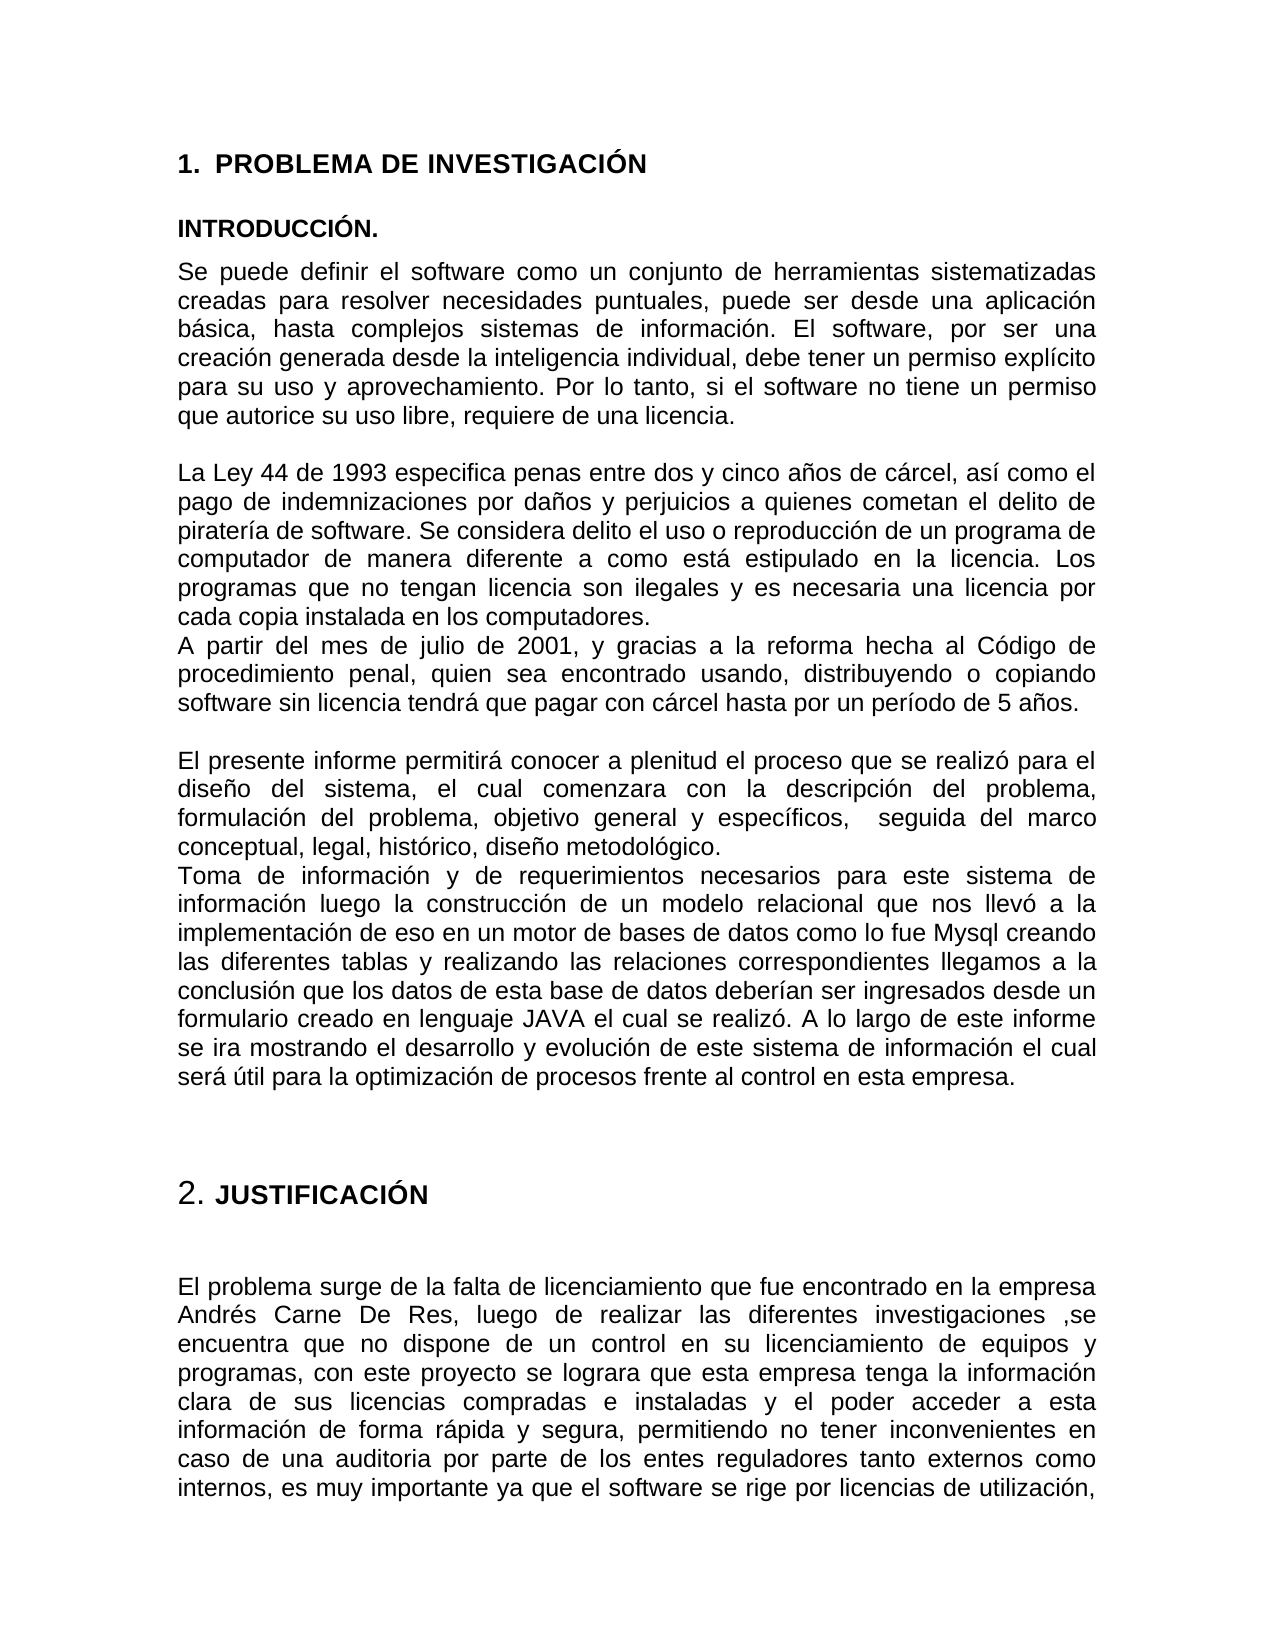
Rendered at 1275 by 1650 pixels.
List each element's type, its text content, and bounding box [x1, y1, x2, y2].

text Toma de información y de requerimientos necesarios para este sistema de información luego la construcción de un modelo relacional que nos llevó a la implementación de eso en un motor de bases de datos como lo fue Mysql creando las diferentes tablas y realizando las relaciones correspondientes llegamos a la conclusión que los datos de esta base de datos deberían ser ingresados desde un formulario creado en lenguaje JAVA el cual se realizó. A lo largo de este informe se ira mostrando el desarrollo y evolución de este sistema de información el cual será útil para la optimización de procesos frente al control en esta empresa. [177, 861, 1098, 1091]
subtitle JUSTIFICACIÓN [177, 1173, 1098, 1212]
text Se puede definir el software como un conjunto de herramientas sistematizadas creadas para resolver necesidades puntuales, puede ser desde una aplicación básica, hasta complejos sistemas de información. El software, por ser una creación generada desde la inteligencia individual, debe tener un permiso explícito para su uso y aprovechamiento. Por lo tanto, si el software no tiene un permiso que autorice su uso libre, requiere de una licencia. [177, 257, 1098, 429]
text El presente informe permitirá conocer a plenitud el proceso que se realizó para el diseño del sistema, el cual comenzara con la descripción del problema, formulación del problema, objetivo general y específicos, seguida del marco conceptual, legal, histórico, diseño metodológico. [177, 746, 1098, 861]
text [177, 1272, 1098, 1502]
text INTRODUCCIÓN. [177, 214, 1098, 243]
text A partir del mes de julio de 2001, y gracias a la reforma hecha al Código de procedimiento penal, quien sea encontrado usando, distribuyendo o copiando software sin licencia tendrá que pagar con cárcel hasta por un período de 5 años. [177, 631, 1098, 717]
subtitle PROBLEMA DE INVESTIGACIÓN [177, 148, 1098, 179]
text La Ley 44 de 1993 especifica penas entre dos y cinco años de cárcel, así como el pago de indemnizaciones por daños y perjuicios a quienes cometan el delito de piratería de software. Se considera delito el uso o reproducción de un programa de computador de manera diferente a como está estipulado en la licencia. Los programas que no tengan licencia son ilegales y es necesaria una licencia por cada copia instalada en los computadores. [177, 458, 1098, 631]
